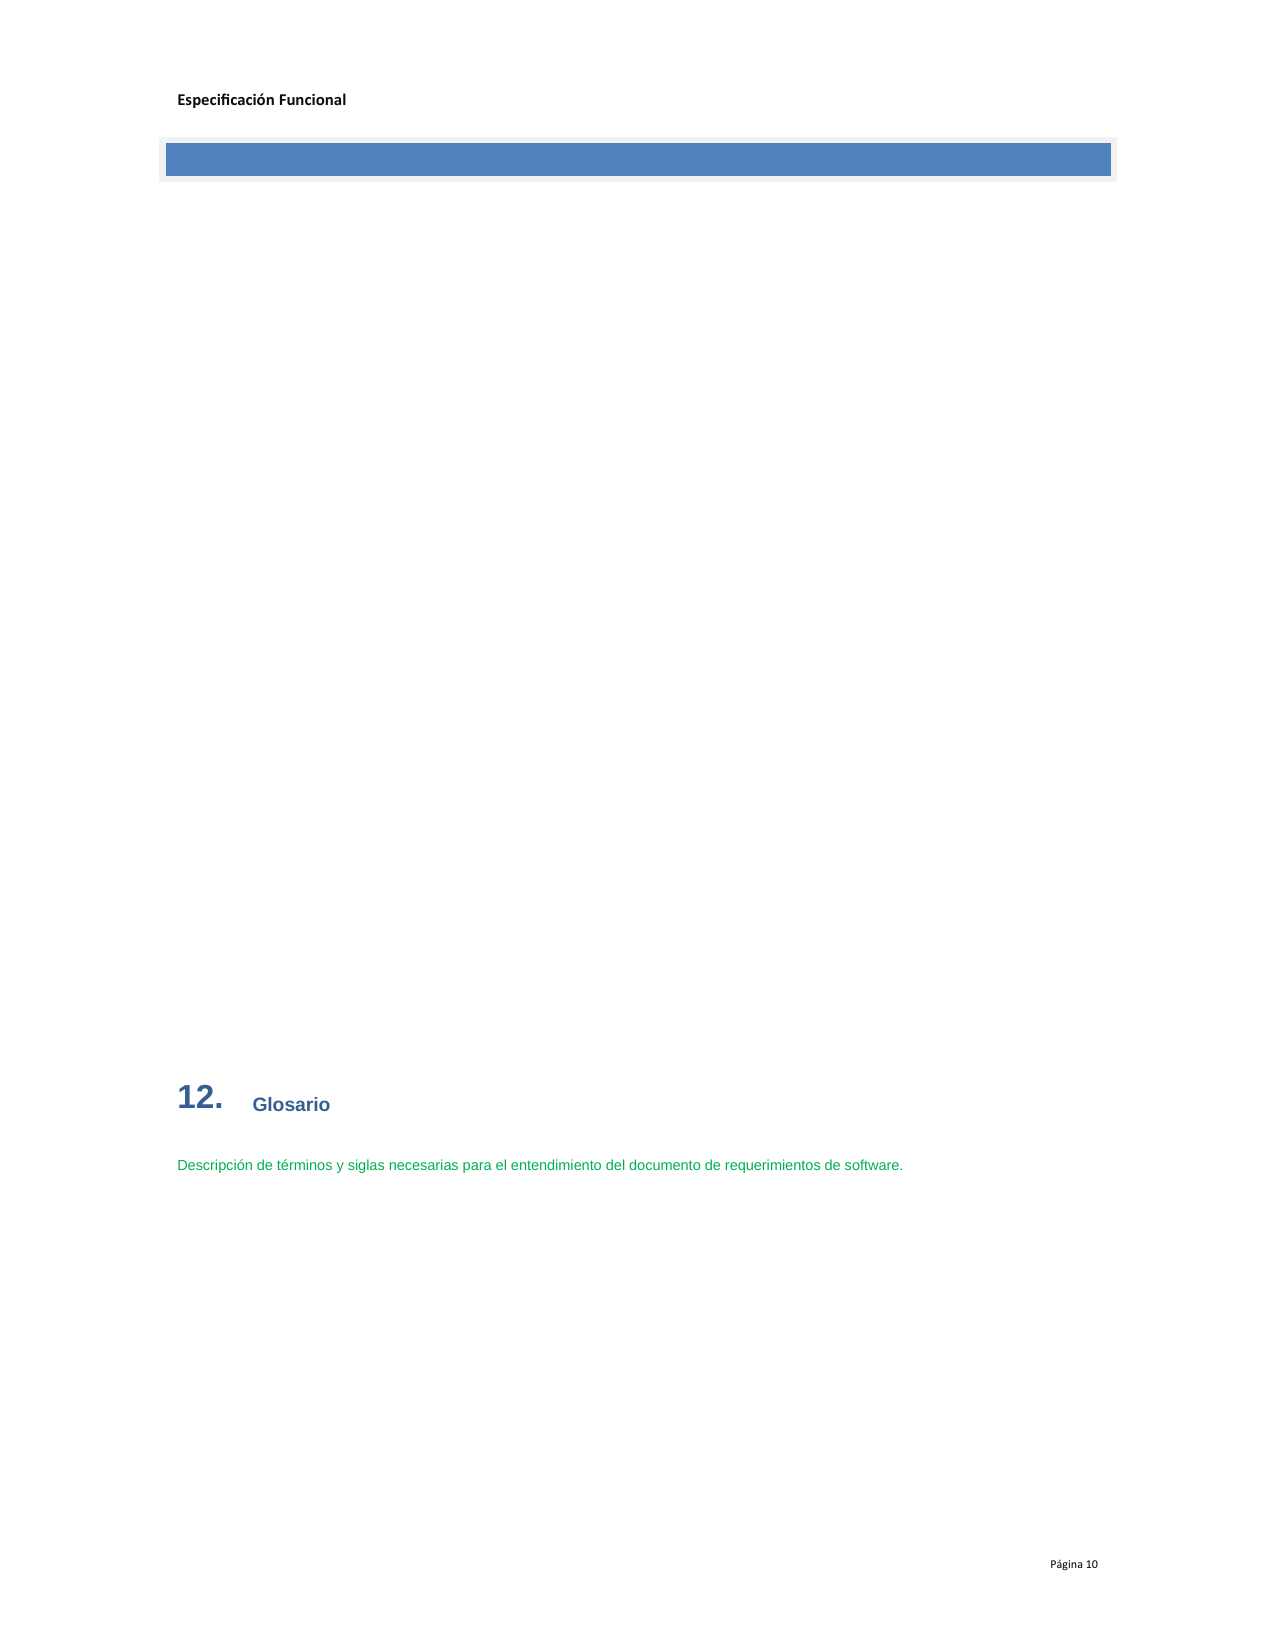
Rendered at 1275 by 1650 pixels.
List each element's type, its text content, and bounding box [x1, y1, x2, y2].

text Descripción de términos y siglas necesarias para el entendimiento del documento de requerimientos de software. [177, 1144, 1098, 1173]
list Glosario [177, 1077, 1098, 1115]
